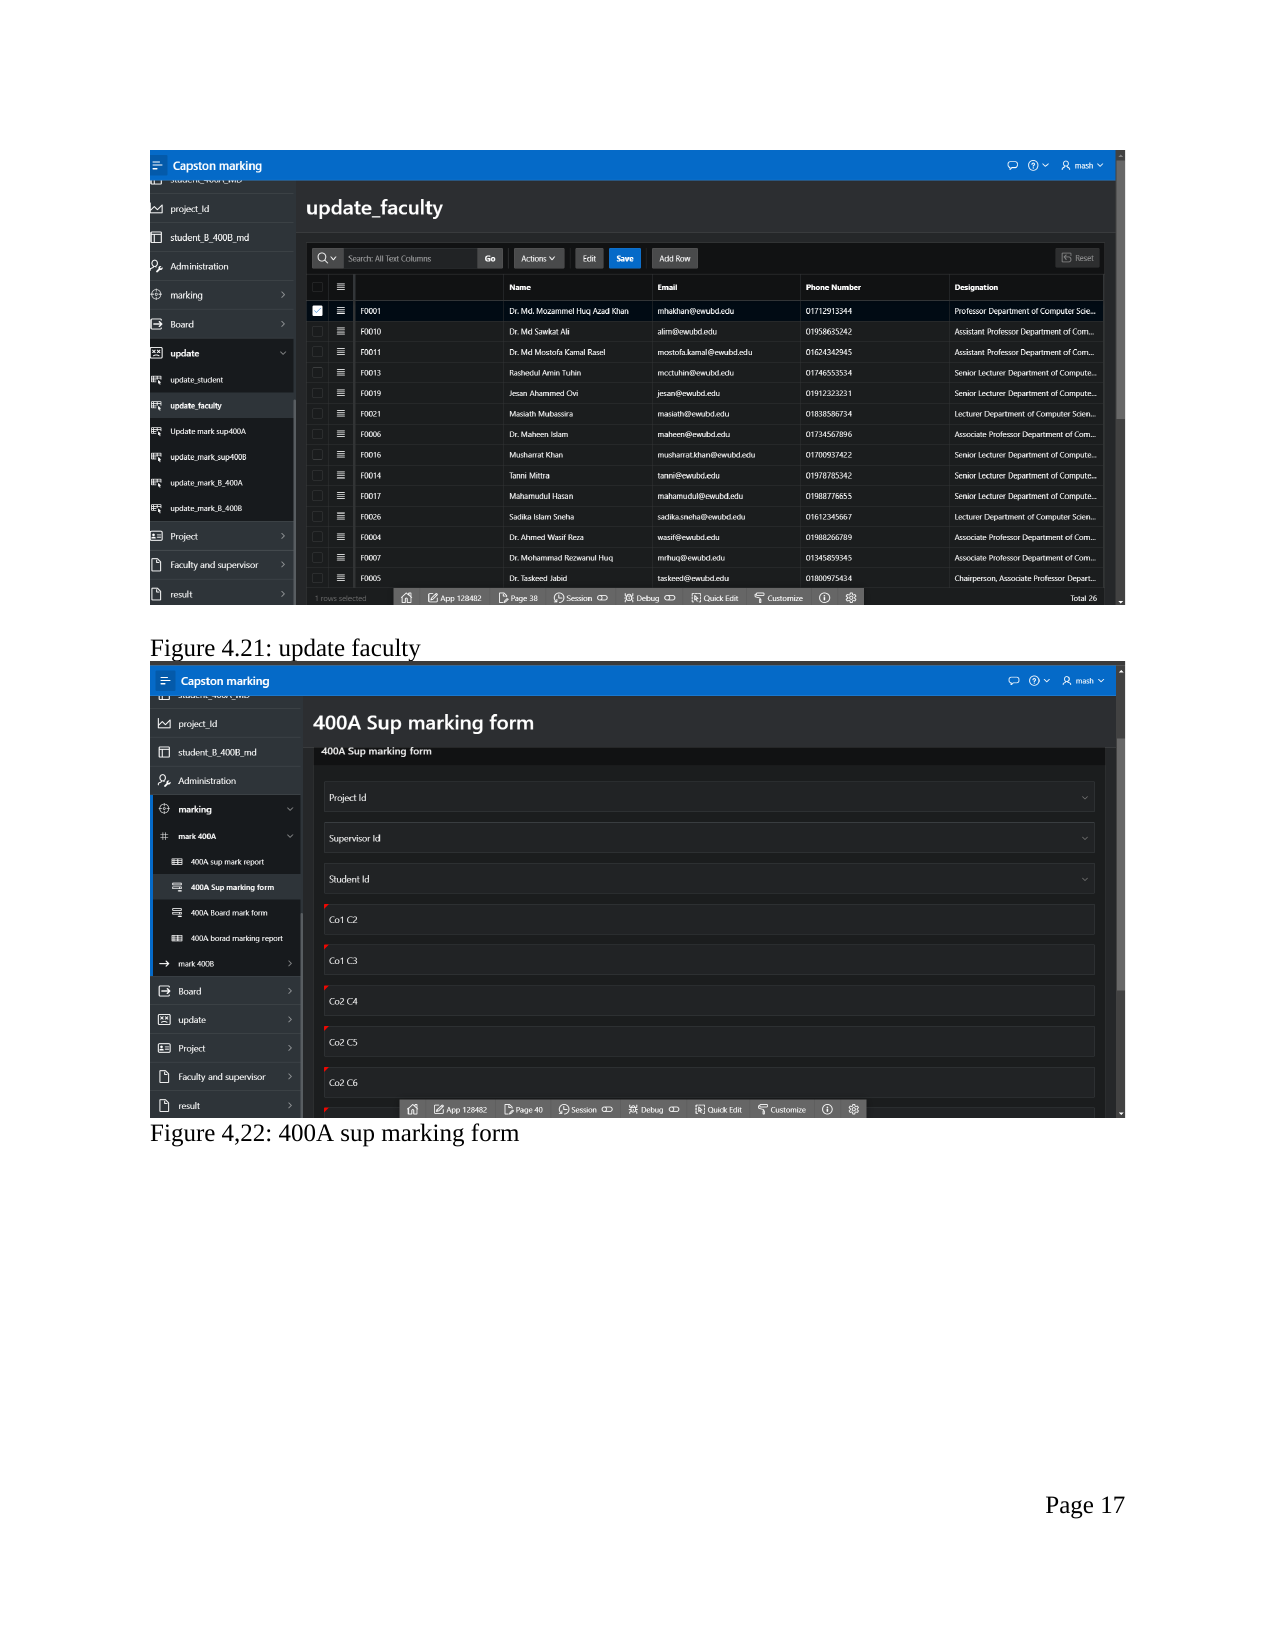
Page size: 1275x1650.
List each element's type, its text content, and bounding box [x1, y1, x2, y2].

text Figure 4,22: 400A sup marking form [150, 1118, 1125, 1147]
picture [150, 150, 1125, 605]
picture [150, 661, 1125, 1118]
text Figure 4.21: update faculty [150, 633, 1125, 661]
